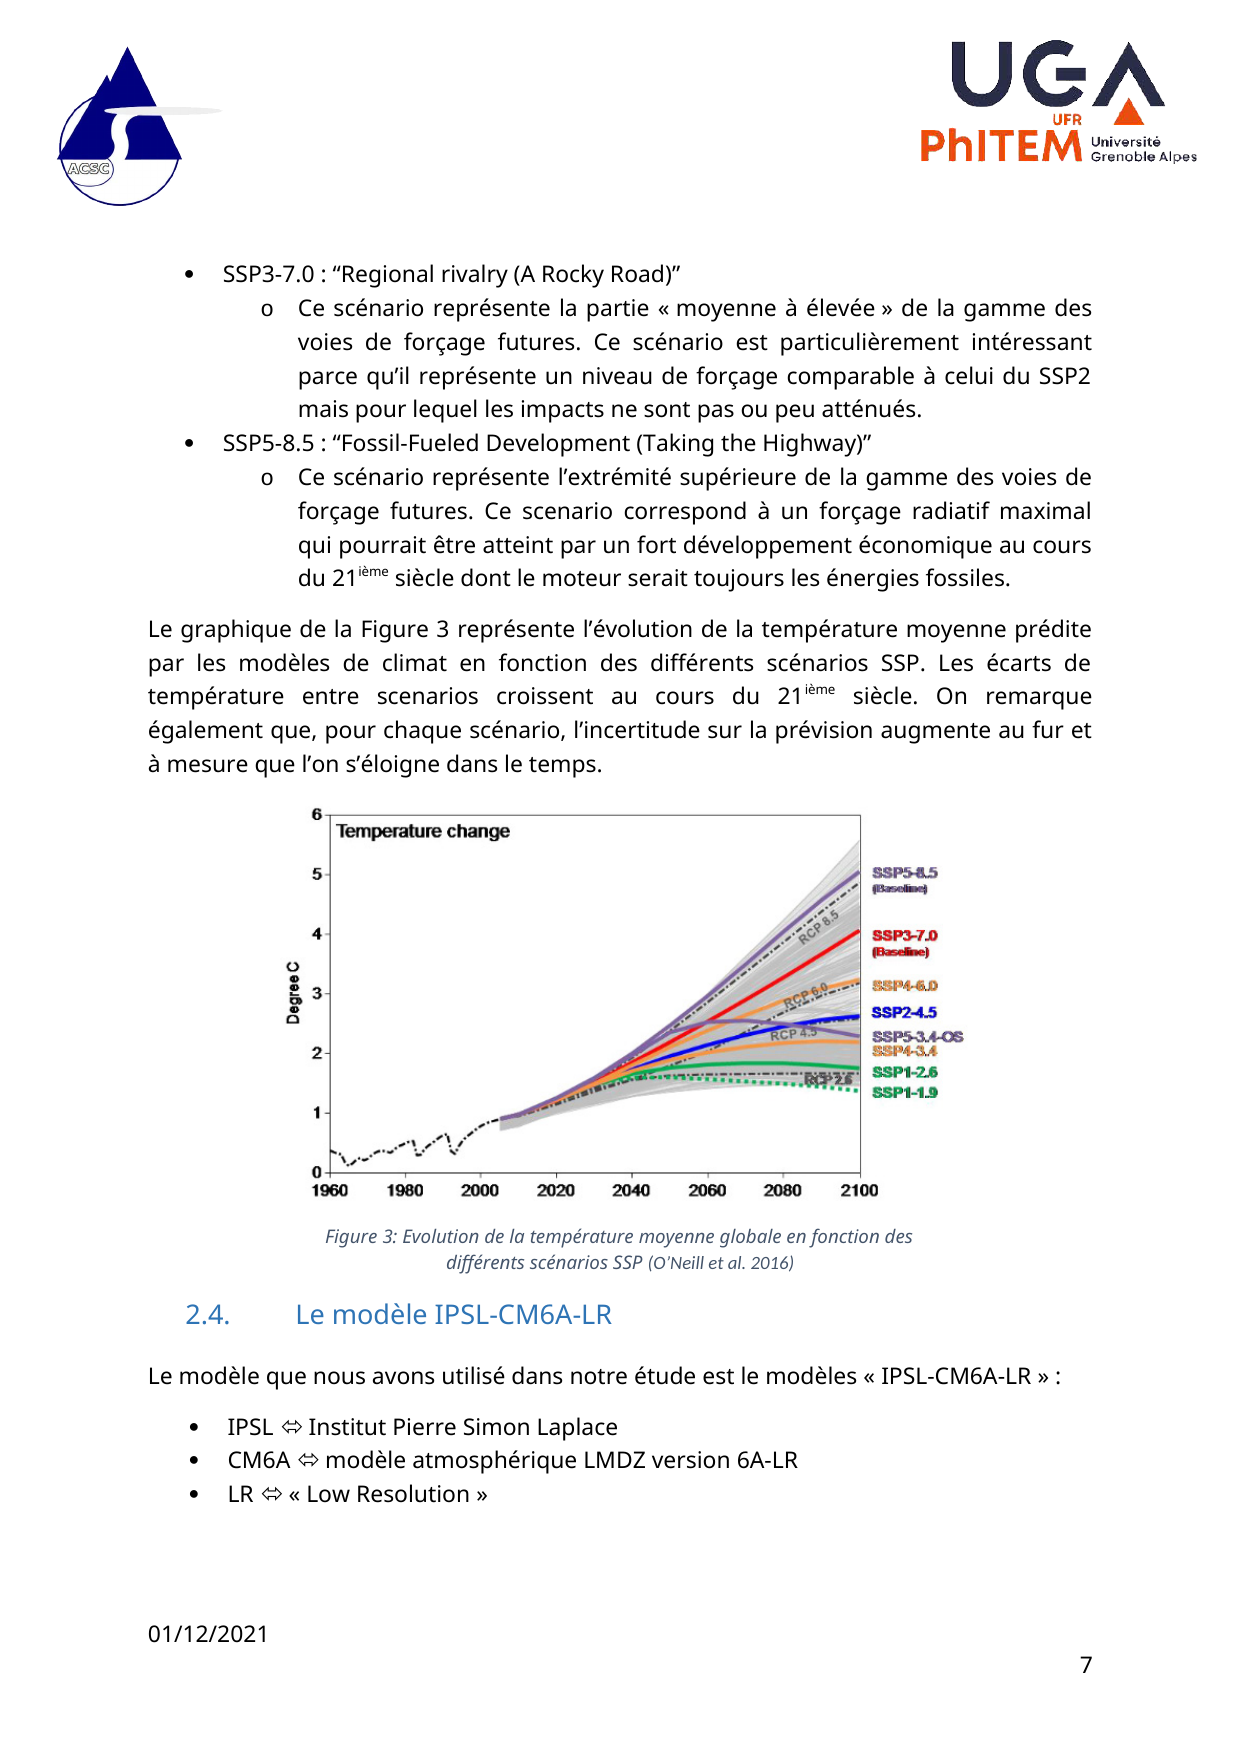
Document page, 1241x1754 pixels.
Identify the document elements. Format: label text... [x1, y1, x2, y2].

list CM6A modèle atmosphérique LMDZ version 6A-LR [190, 1444, 1093, 1476]
list Ce scénario représente la partie « moyenne à élevée » de la gamme des voies de forçage futures. Ce scénario est particulièrement intéressant parce qu’il représente un niveau de forçage comparable à celui du SSP2 mais pour lequel les impacts ne sont pas ou peu atténués. [260, 292, 1093, 425]
text Le graphique de la Figure 3 représente l’évolution de la température moyenne prédite par les modèles de climat en fonction des différents scénarios SSP. Les écarts de température entre scenarios croissent au cours du 21ième siècle. On remarque également que, pour chaque scénario, l’incertitude sur la prévision augmente au fur et à mesure que l’on s’éloigne dans le temps. [148, 613, 1093, 779]
list SSP3-7.0 : “Regional rivalry (A Rocky Road)” [185, 258, 1093, 289]
list SSP5-8.5 : “Fossil-Fueled Development (Taking the Highway)” [185, 427, 1093, 458]
picture [43, 40, 227, 224]
picture [921, 40, 1197, 164]
picture [272, 798, 968, 1205]
list LR « Low Resolution » [190, 1478, 1093, 1509]
list Ce scénario représente l’extrémité supérieure de la gamme des voies de forçage futures. Ce scenario correspond à un forçage radiatif maximal qui pourrait être atteint par un fort développement économique au cours du 21ième siècle dont le moteur serait toujours les énergies fossiles. [260, 461, 1093, 593]
text Figure : Evolution de la température moyenne globale en fonction des différents scénarios SSP (O’Neill et al. 2016) [295, 1223, 945, 1274]
text Le modèle que nous avons utilisé dans notre étude est le modèles « IPSL-CM6A-LR » : [148, 1360, 1093, 1391]
subtitle Le modèle IPSL-CM6A-LR [185, 1295, 1093, 1332]
list IPSL Institut Pierre Simon Laplace [190, 1411, 1093, 1442]
